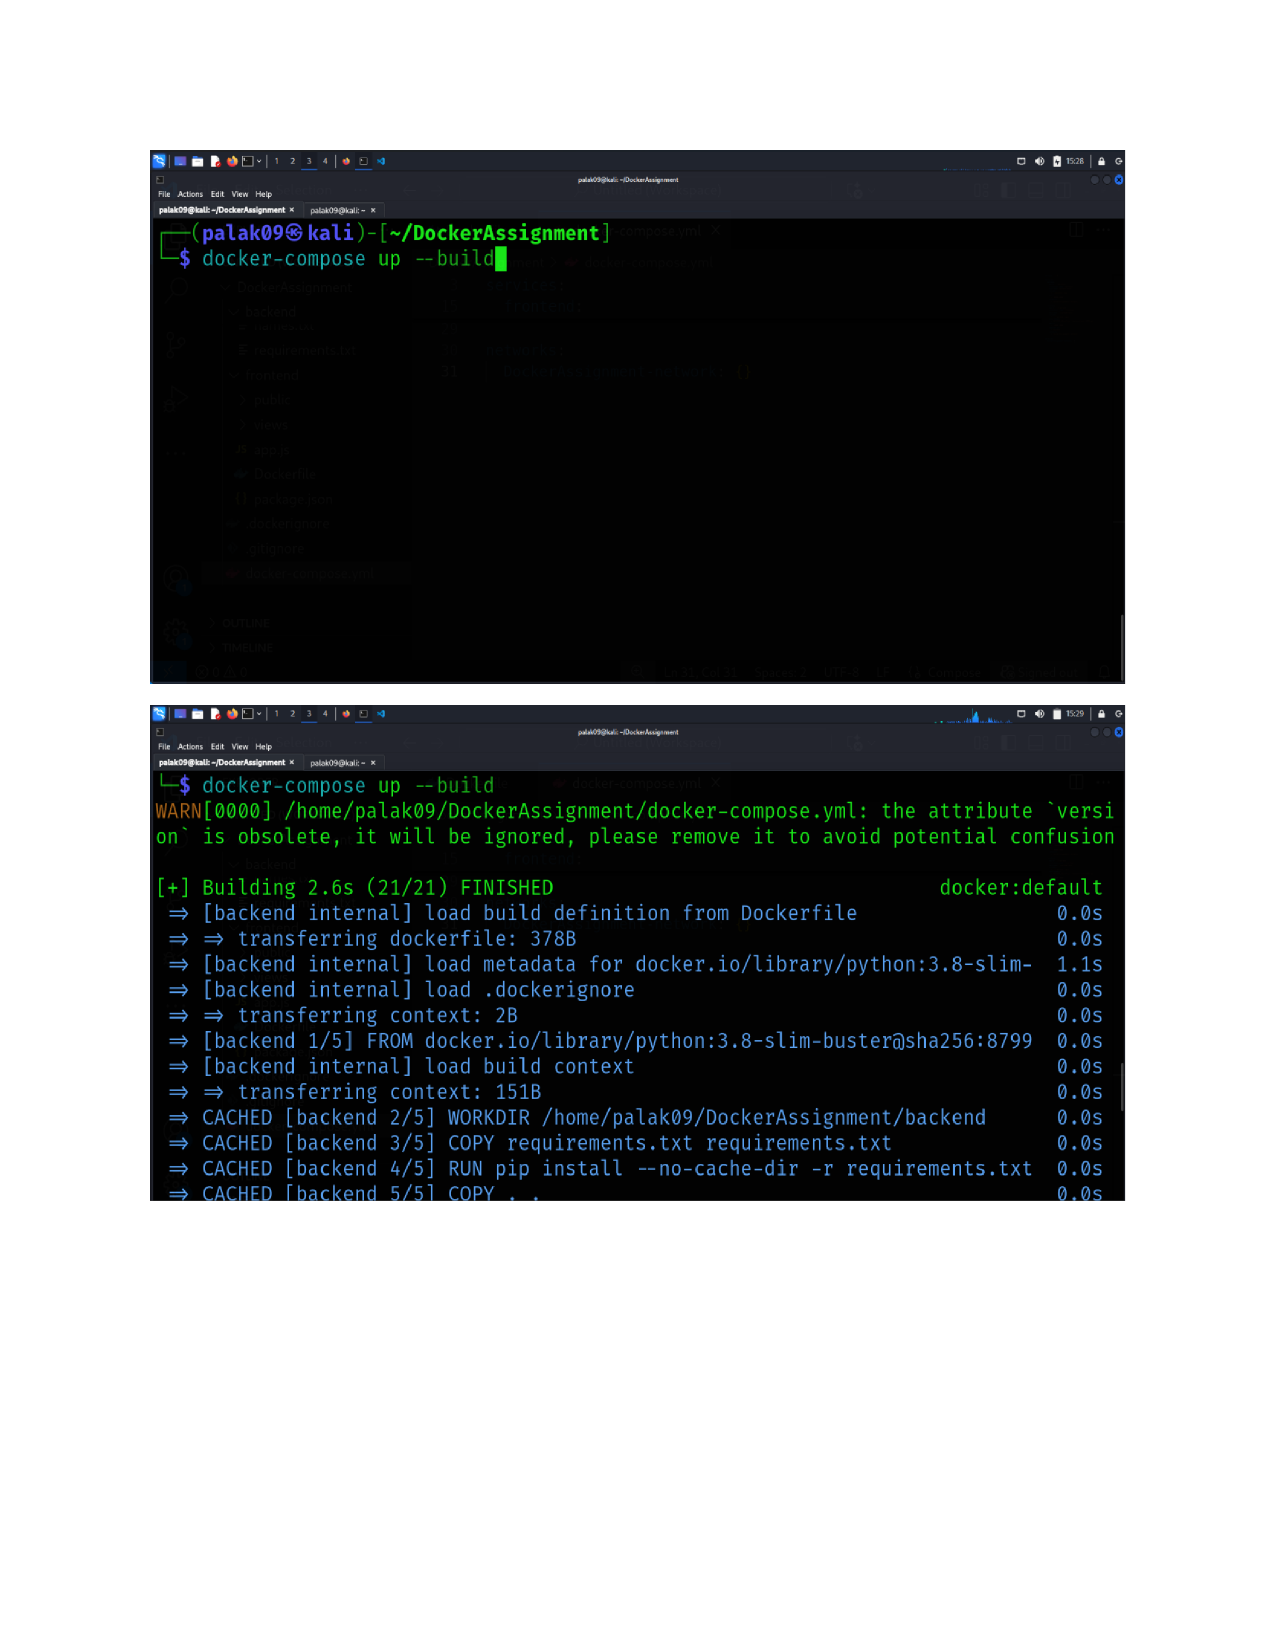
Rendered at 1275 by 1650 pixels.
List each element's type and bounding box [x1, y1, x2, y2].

picture [150, 705, 1125, 1201]
picture [150, 150, 1125, 684]
